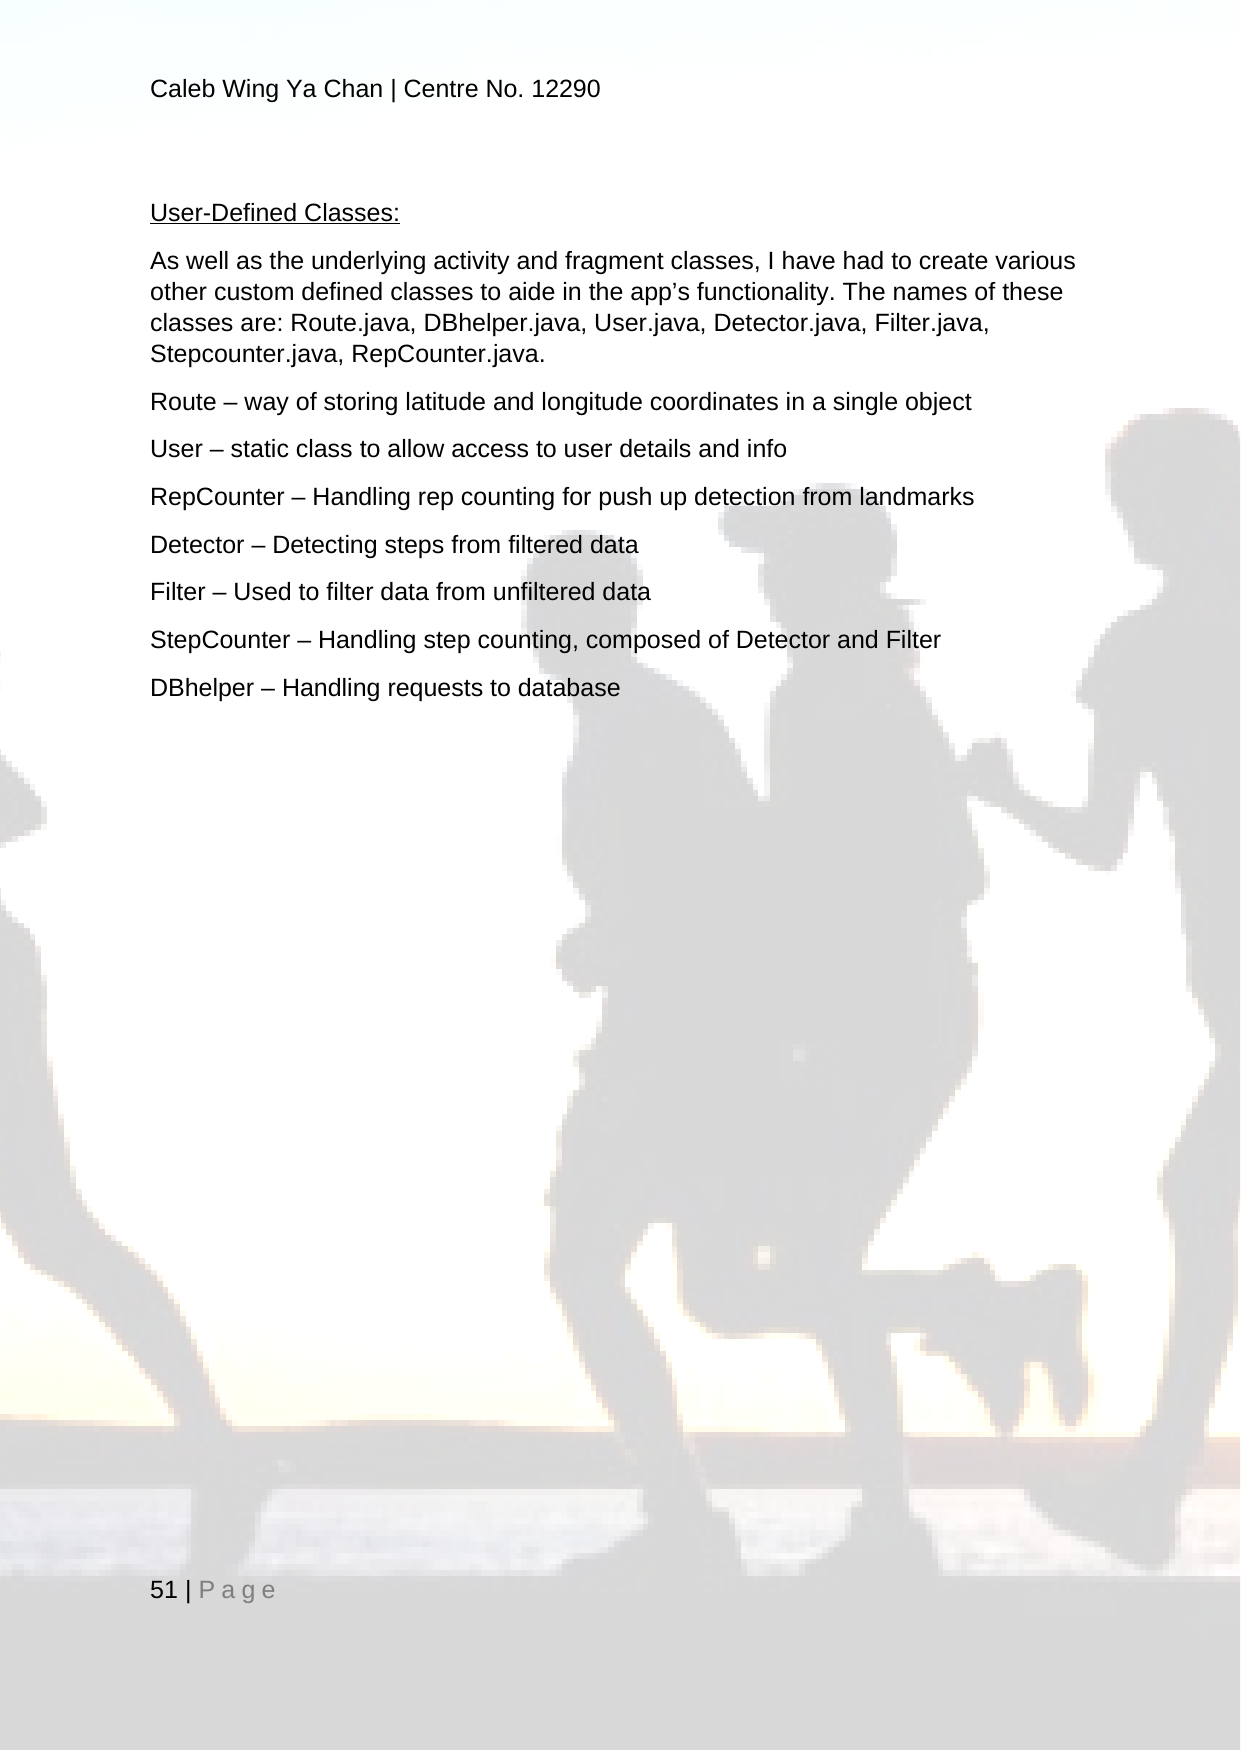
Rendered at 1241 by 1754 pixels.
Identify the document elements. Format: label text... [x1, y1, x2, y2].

text Filter – Used to filter data from unfiltered data [150, 577, 1090, 606]
text Detector – Detecting steps from filtered data [150, 529, 1090, 558]
text StepCounter – Handling step counting, composed of Detector and Filter [150, 625, 1090, 654]
text User – static class to allow access to user details and info [150, 434, 1090, 463]
text Route – way of storing latitude and longitude coordinates in a single object [150, 386, 1090, 415]
text User-Defined Classes: [150, 198, 1090, 227]
text As well as the underlying activity and fragment classes, I have had to create various other custom defined classes to aide in the app’s functionality. The names of these classes are: Route.java, DBhelper.java, User.java, Detector.java, Filter.java, Stepcounter.java, RepCounter.java. [150, 246, 1090, 367]
text DBhelper – Handling requests to database [150, 673, 1090, 701]
text RepCounter – Handling rep counting for push up detection from landmarks [150, 482, 1090, 511]
